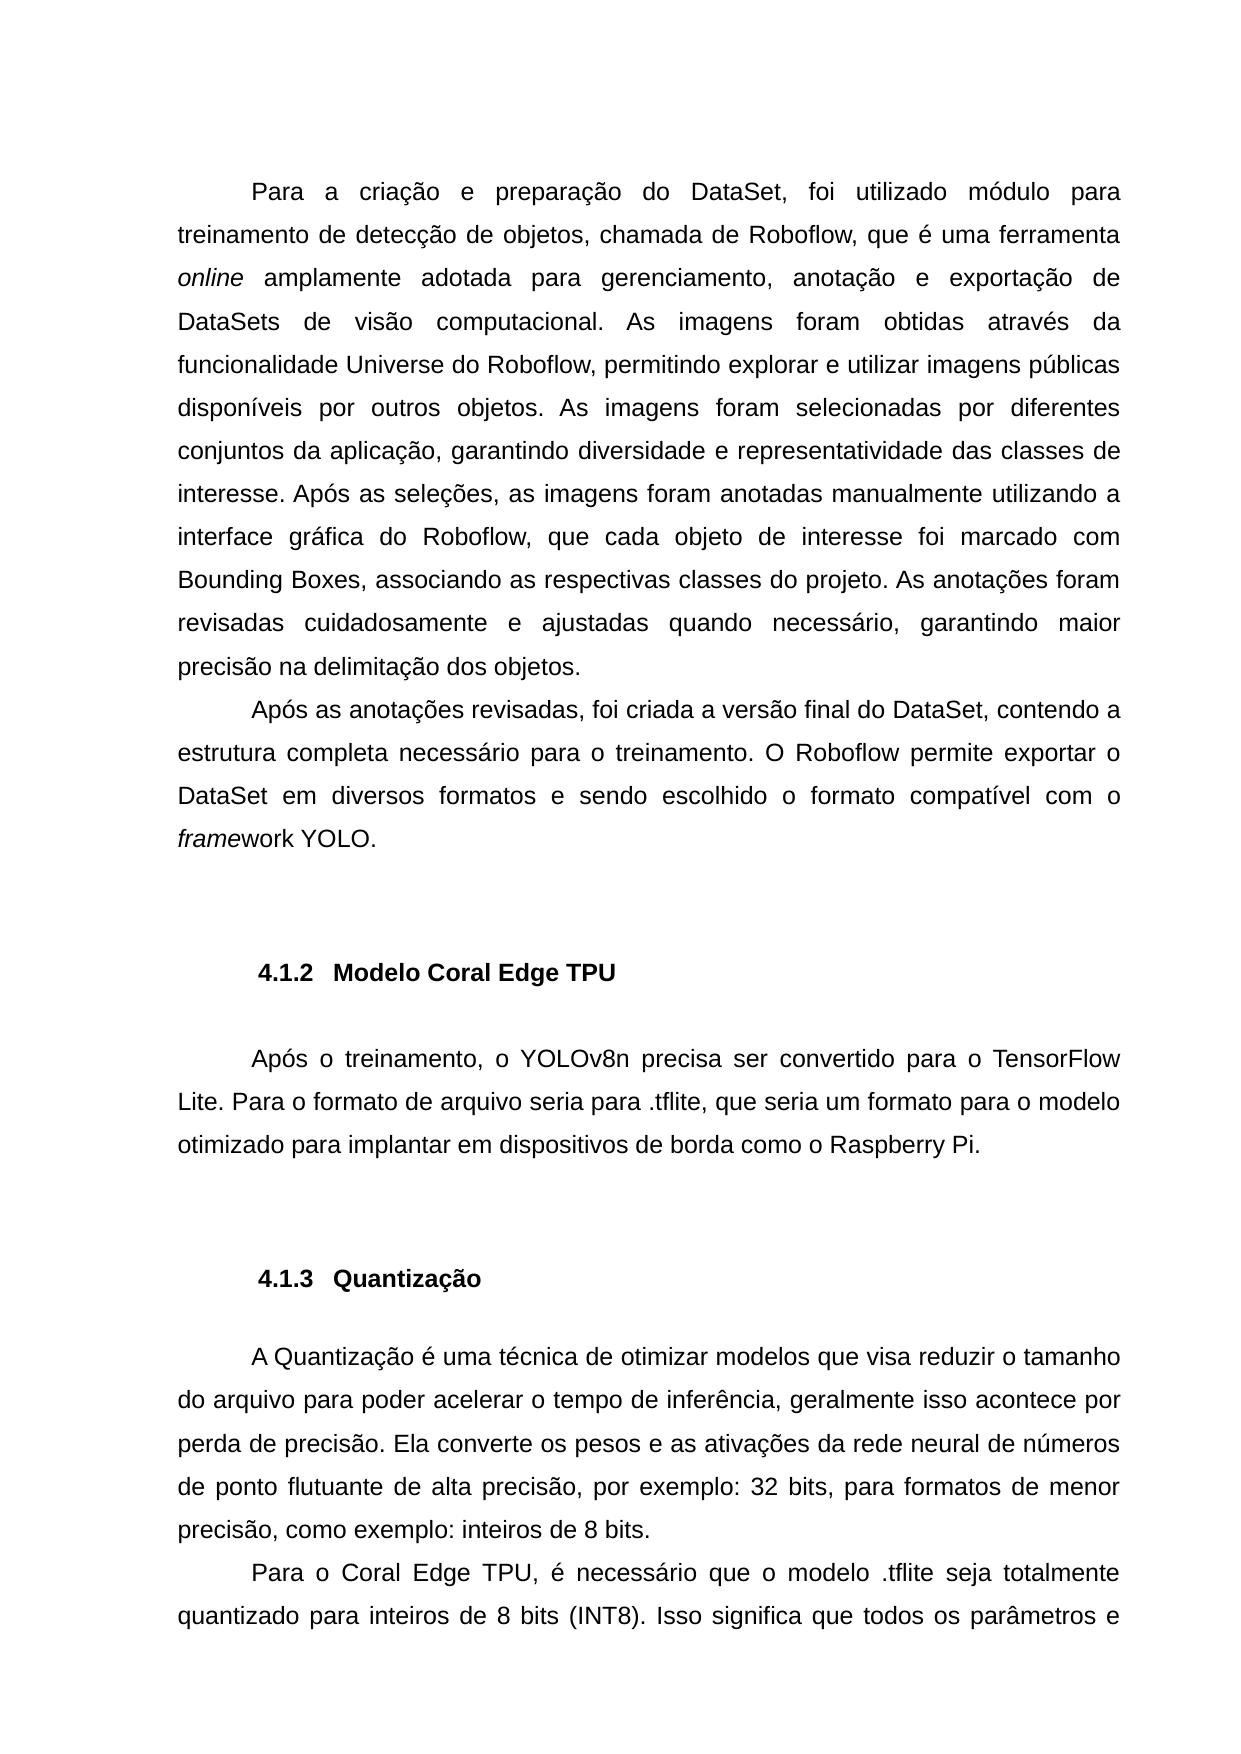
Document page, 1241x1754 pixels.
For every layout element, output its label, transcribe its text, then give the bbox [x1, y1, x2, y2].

text A Quantização é uma técnica de otimizar modelos que visa reduzir o tamanho do arquivo para poder acelerar o tempo de inferência, geralmente isso acontece por perda de precisão. Ela converte os pesos e as ativações da rede neural de números de ponto flutuante de alta precisão, por exemplo: 32 bits, para formatos de menor precisão, como exemplo: inteiros de 8 bits. [177, 1342, 1122, 1544]
subtitle Modelo Coral Edge TPU [258, 958, 1122, 986]
text Após as anotações revisadas, foi criada a versão final do DataSet, contendo a estrutura completa necessário para o treinamento. O Roboflow permite exportar o DataSet em diversos formatos e sendo escolhido o formato compatível com o framework YOLO. [177, 695, 1122, 853]
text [177, 1558, 1122, 1630]
text Após o treinamento, o YOLOv8n precisa ser convertido para o TensorFlow Lite. Para o formato de arquivo seria para .tflite, que seria um formato para o modelo otimizado para implantar em dispositivos de borda como o Raspberry Pi. [177, 1044, 1122, 1159]
subtitle Quantização [258, 1264, 1122, 1292]
text Para a criação e preparação do DataSet, foi utilizado módulo para treinamento de detecção de objetos, chamada de Roboflow, que é uma ferramenta online amplamente adotada para gerenciamento, anotação e exportação de DataSets de visão computacional. As imagens foram obtidas através da funcionalidade Universe do Roboflow, permitindo explorar e utilizar imagens públicas disponíveis por outros objetos. As imagens foram selecionadas por diferentes conjuntos da aplicação, garantindo diversidade e representatividade das classes de interesse. Após as seleções, as imagens foram anotadas manualmente utilizando a interface gráfica do Roboflow, que cada objeto de interesse foi marcado com Bounding Boxes, associando as respectivas classes do projeto. As anotações foram revisadas cuidadosamente e ajustadas quando necessário, garantindo maior precisão na delimitação dos objetos. [177, 177, 1122, 680]
